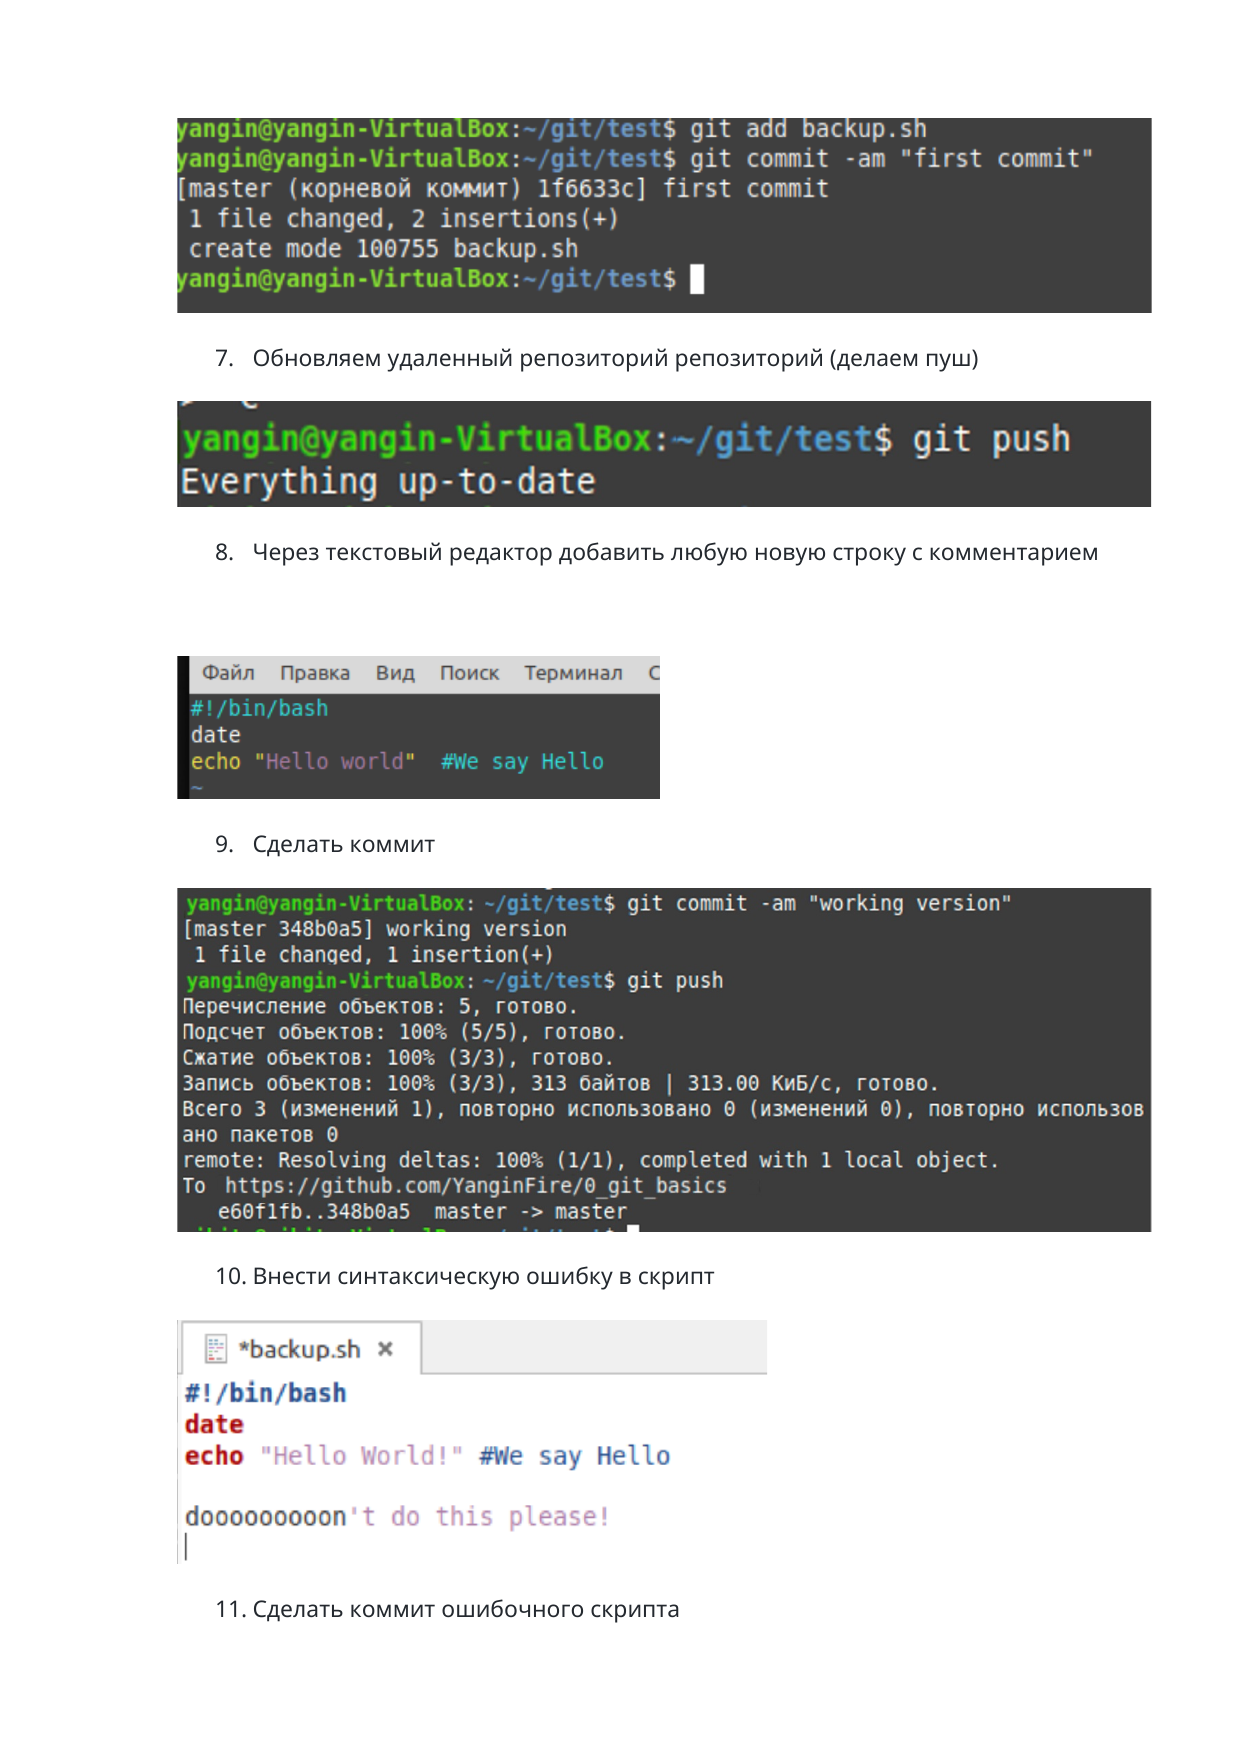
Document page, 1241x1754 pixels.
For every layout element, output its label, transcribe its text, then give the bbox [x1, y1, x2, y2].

list Обновляем удаленный репозиторий репозиторий (делаем пуш) [215, 341, 1152, 373]
picture [177, 1320, 768, 1564]
picture [177, 656, 660, 799]
picture [177, 118, 1152, 313]
picture [177, 888, 1152, 1232]
list Через текстовый редактор добавить любую новую строку с комментарием [215, 536, 1152, 567]
list Сделать коммит ошибочного скрипта [215, 1593, 1152, 1624]
picture [177, 401, 1152, 507]
list Сделать коммит [215, 828, 1152, 859]
list Внести синтаксическую ошибку в скрипт [215, 1260, 1152, 1292]
